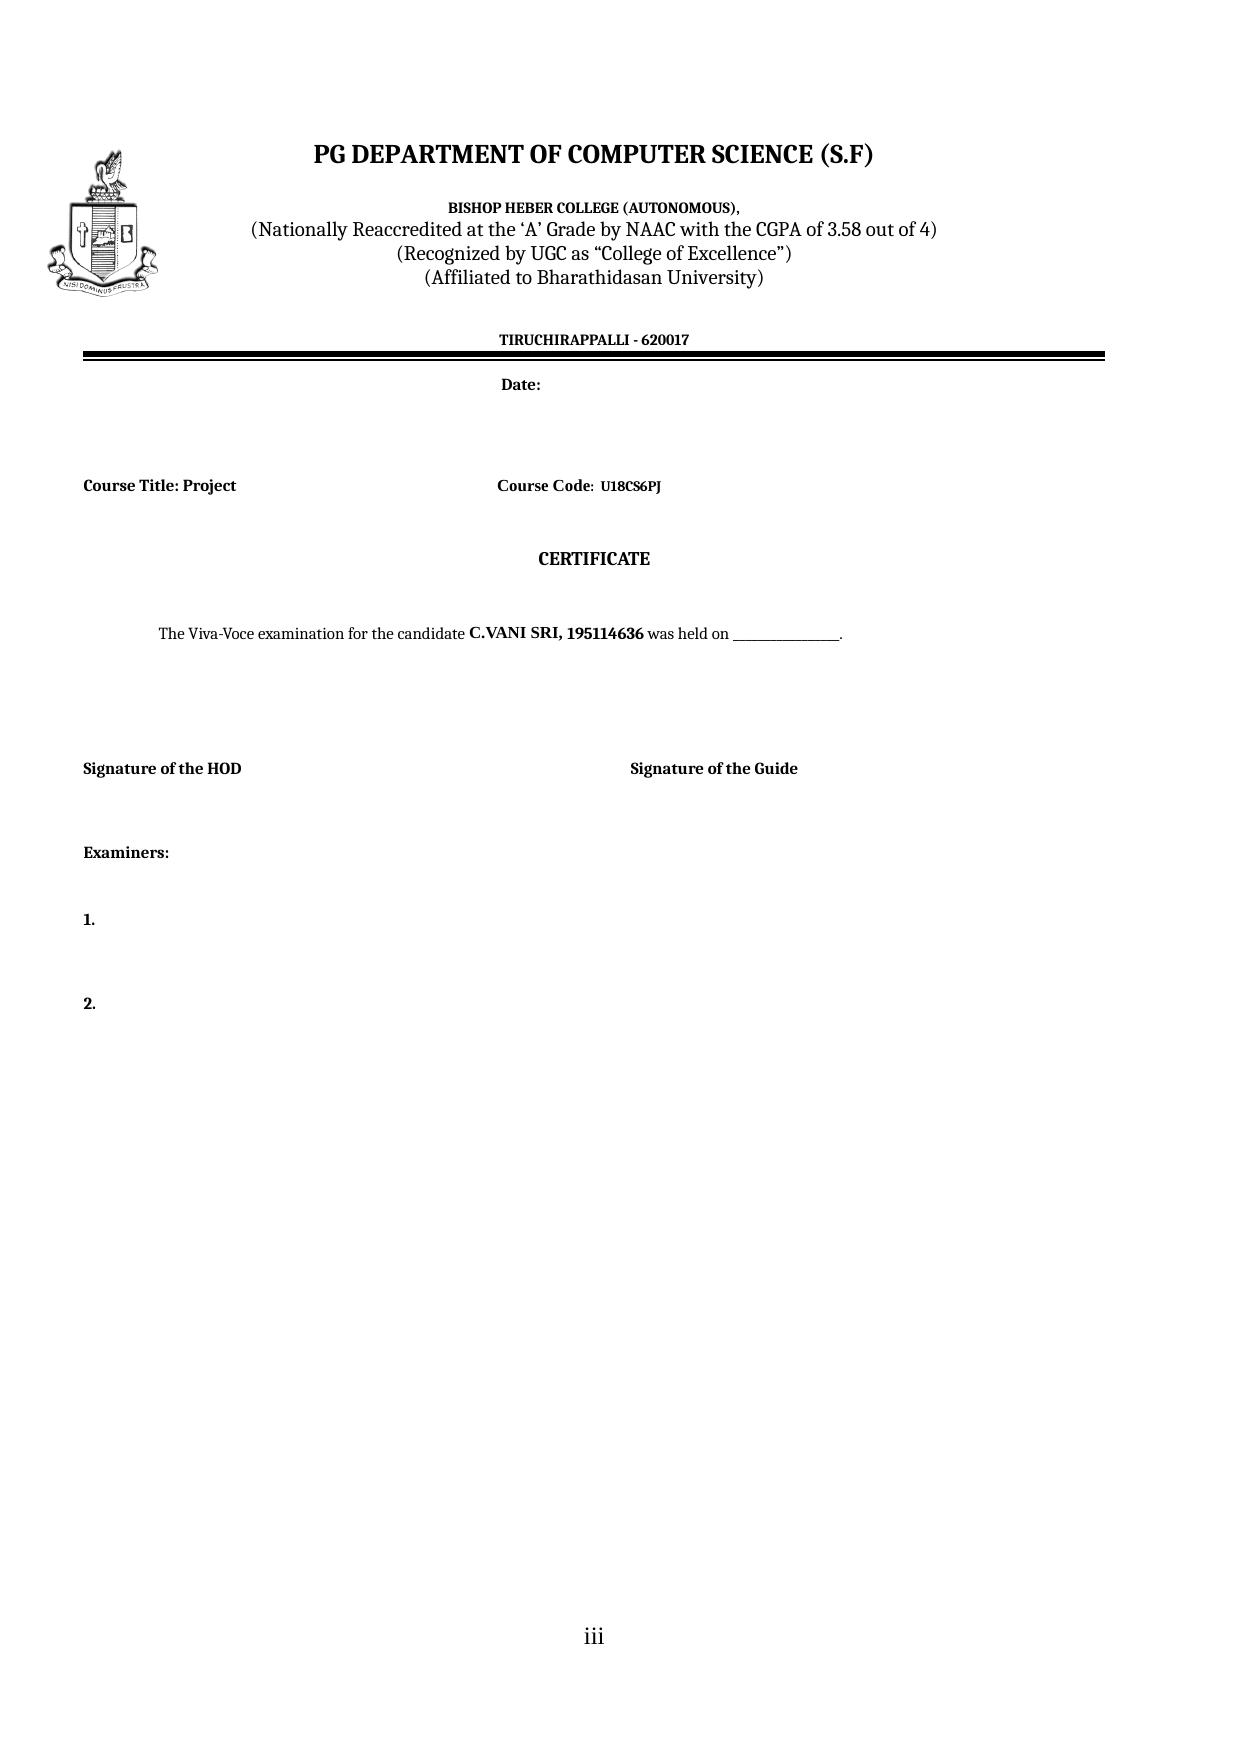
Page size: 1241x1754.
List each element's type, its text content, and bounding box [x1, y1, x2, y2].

text (Recognized by UGC as “College of Excellence”) [83, 241, 1105, 265]
text (Affiliated to Bharathidasan University) [83, 265, 1105, 289]
title 2. [83, 980, 1105, 1013]
title Signature of the HOD Signature of the Guide [83, 745, 1105, 779]
text PG DEPARTMENT OF COMPUTER SCIENCE (S.F) [83, 139, 1105, 171]
title Course Title: Project Course Code: U18CS6PJ [83, 461, 1105, 496]
title CERTIFICATE [83, 532, 1105, 571]
title TIRUCHIRAPPALLI - 620017 [83, 318, 1105, 349]
title 1. [83, 896, 1105, 930]
title The Viva-Voce examination for the candidate C.VANI SRI, 195114636 was held on _________________. [83, 609, 1105, 643]
title BISHOP HEBER COLLEGE (AUTONOMOUS), [83, 186, 1105, 217]
title Date: [83, 361, 1105, 394]
title Examiners: [83, 829, 1105, 863]
text (Nationally Reaccredited at the ‘A’ Grade by NAAC with the CGPA of 3.58 out of 4) [83, 217, 1105, 241]
